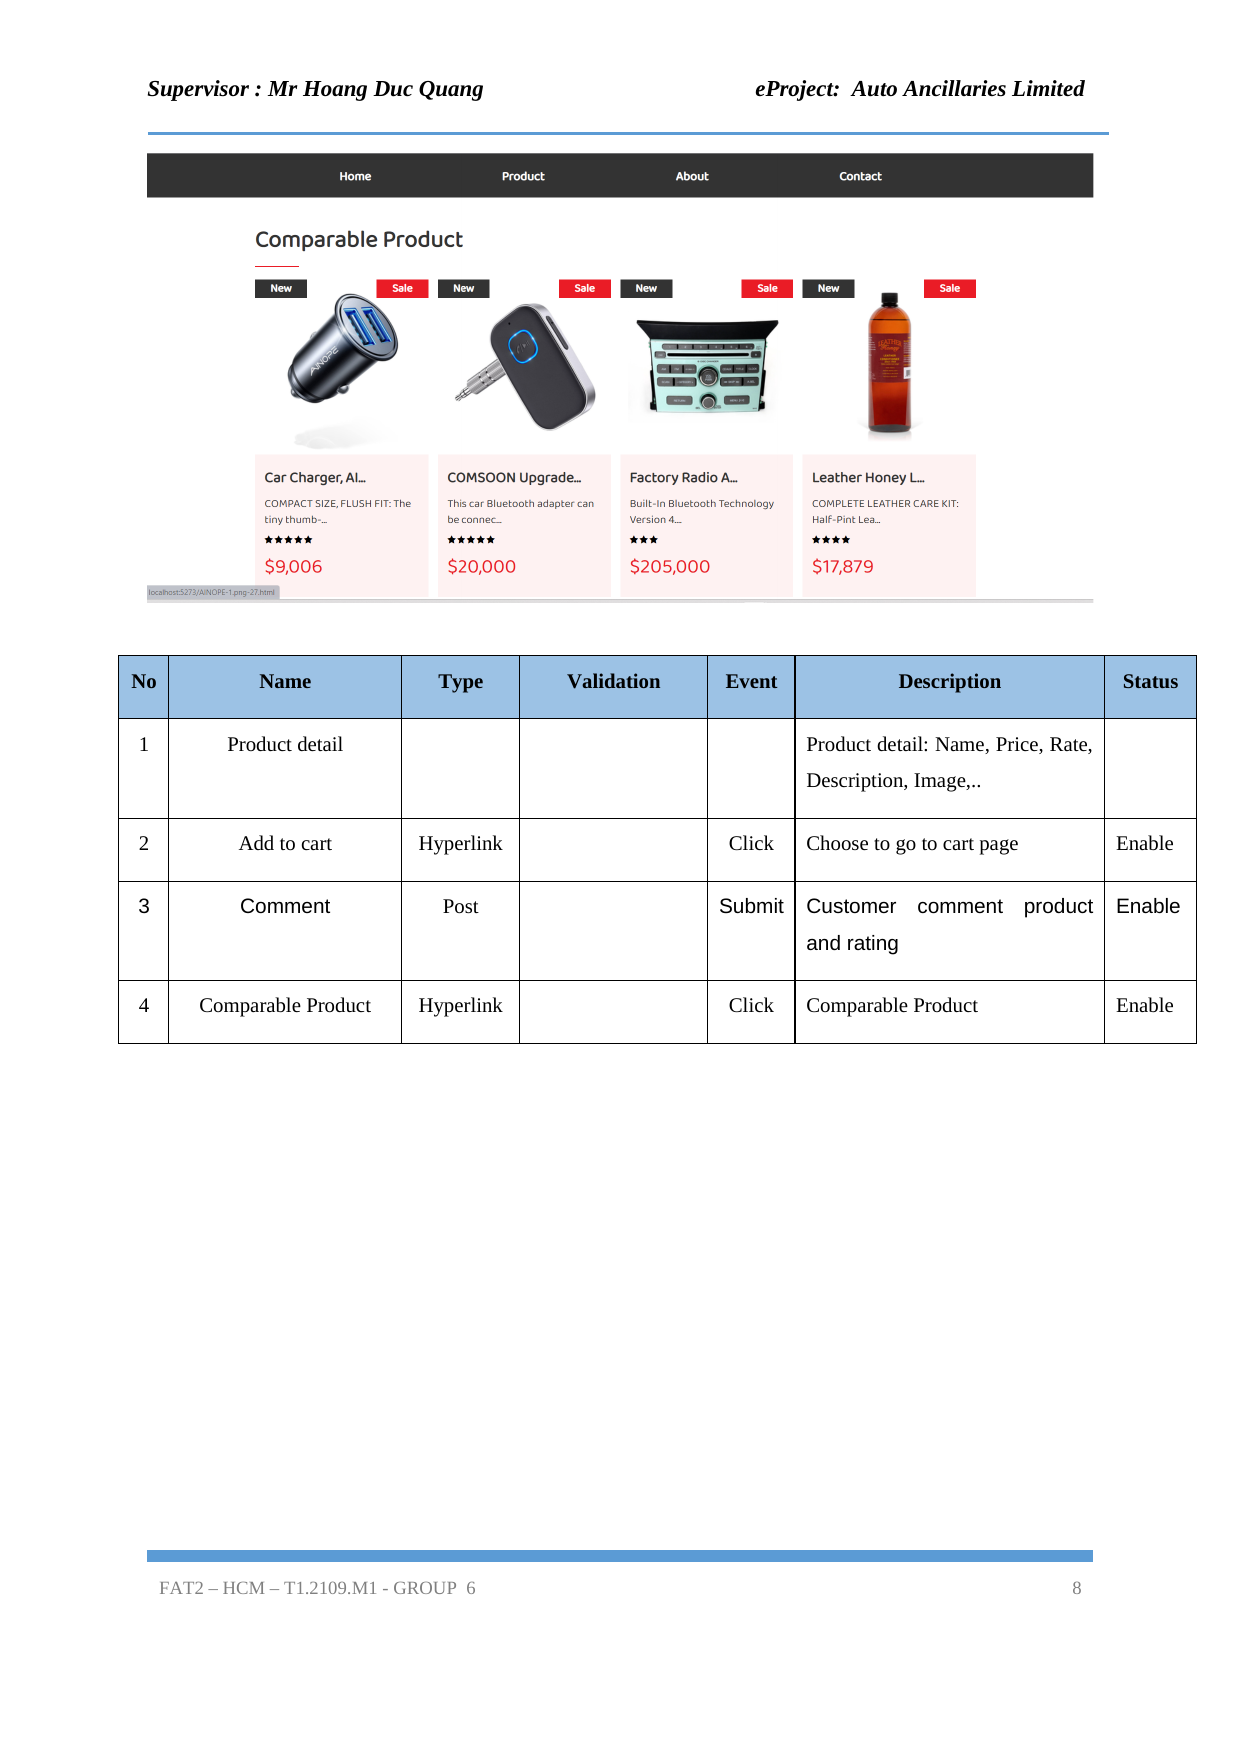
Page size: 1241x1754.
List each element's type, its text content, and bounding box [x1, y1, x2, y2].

table_header Validation [520, 656, 707, 718]
table_header Name [169, 656, 401, 718]
table_cell 2 [119, 819, 168, 881]
table_header Type [402, 656, 519, 718]
table_cell Choose to go to cart page [796, 819, 1104, 881]
table_cell Enable [1105, 819, 1196, 881]
table_header Status [1105, 656, 1196, 718]
table_cell [520, 981, 707, 1043]
table_cell Hyperlink [402, 819, 519, 881]
table_cell Enable [1105, 882, 1196, 980]
table_header No [119, 656, 168, 718]
table_header Event [708, 656, 794, 718]
table_cell [1105, 719, 1196, 818]
table_cell Click [708, 981, 794, 1043]
table_cell Hyperlink [402, 981, 519, 1043]
table_header Description [796, 656, 1104, 718]
table_cell [402, 719, 519, 818]
table_cell Comparable Product [796, 981, 1104, 1043]
table_cell [520, 719, 707, 818]
table_cell Submit [708, 882, 794, 980]
table_cell Product detail [169, 719, 401, 818]
table_cell Comparable Product [169, 981, 401, 1043]
table_cell Customer comment product and rating [796, 882, 1104, 980]
table_cell Add to cart [169, 819, 401, 881]
table_cell 3 [119, 882, 168, 980]
table_cell Product detail: Name, Price, Rate, Description, Image,.. [796, 719, 1104, 818]
table_cell Post [402, 882, 519, 980]
table_cell Enable [1105, 981, 1196, 1043]
table_cell [520, 882, 707, 980]
table_cell [520, 819, 707, 881]
picture [147, 153, 1094, 603]
table_cell Comment [169, 882, 401, 980]
table_cell 4 [119, 981, 168, 1043]
table_cell [708, 719, 794, 818]
table_cell 1 [119, 719, 168, 818]
table_cell Click [708, 819, 794, 881]
